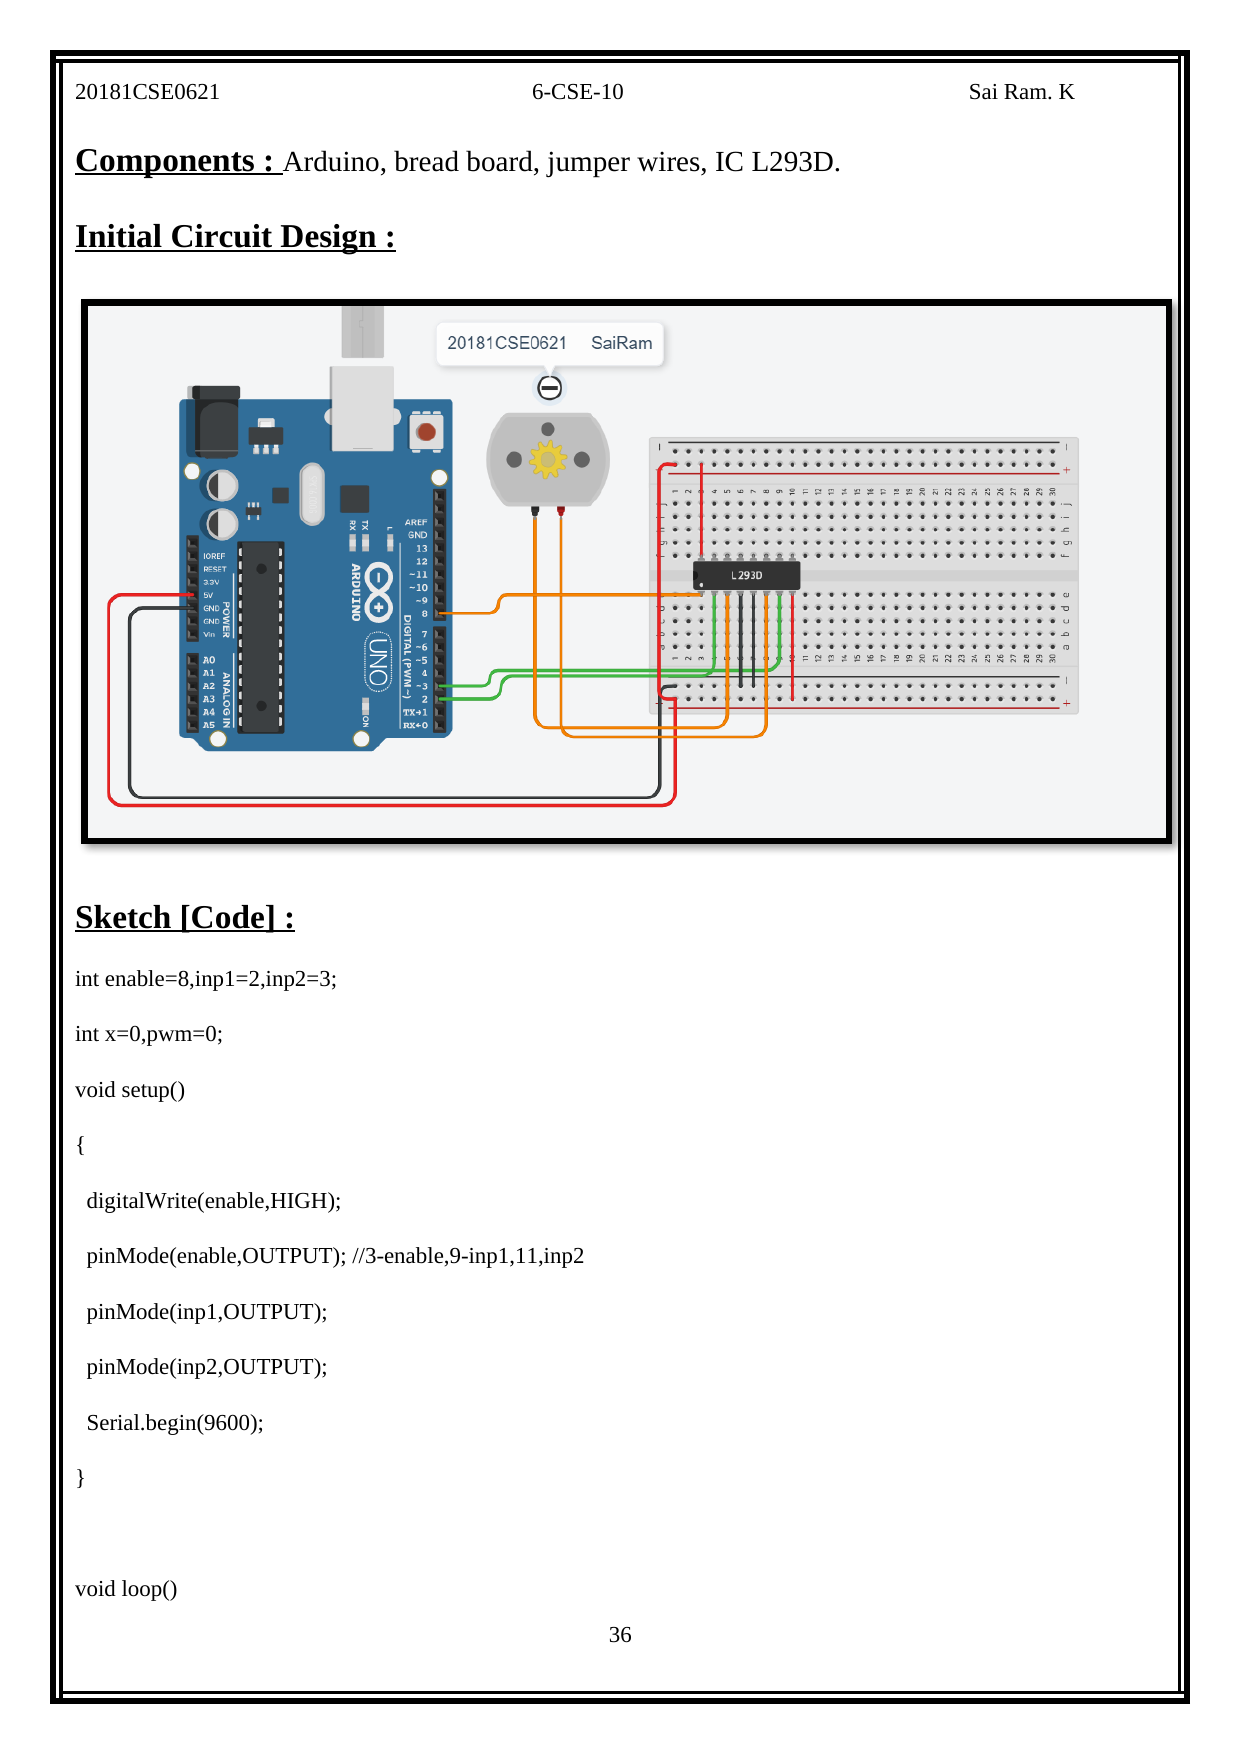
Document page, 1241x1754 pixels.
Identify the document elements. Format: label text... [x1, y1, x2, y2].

text pinMode(inp2,OUTPUT); [75, 1353, 1171, 1380]
text Components : Arduino, bread board, jumper wires, IC L293D. [75, 140, 1171, 178]
text int x=0,pwm=0; [75, 1020, 1171, 1047]
text Initial Circuit Design : [75, 216, 1171, 255]
text void setup() [75, 1076, 1171, 1102]
text int enable=8,inp1=2,inp2=3; [75, 965, 1171, 991]
text pinMode(enable,OUTPUT); //3-enable,9-inp1,11,inp2 [75, 1242, 1171, 1269]
picture [88, 306, 1166, 838]
text digitalWrite(enable,HIGH); [75, 1187, 1171, 1213]
text void loop() [75, 1575, 1171, 1602]
text } [75, 1464, 1171, 1491]
text Serial.begin(9600); [75, 1409, 1171, 1435]
text pinMode(inp1,OUTPUT); [75, 1298, 1171, 1324]
text { [75, 1131, 1171, 1158]
text Sketch [Code] : [75, 897, 1171, 936]
